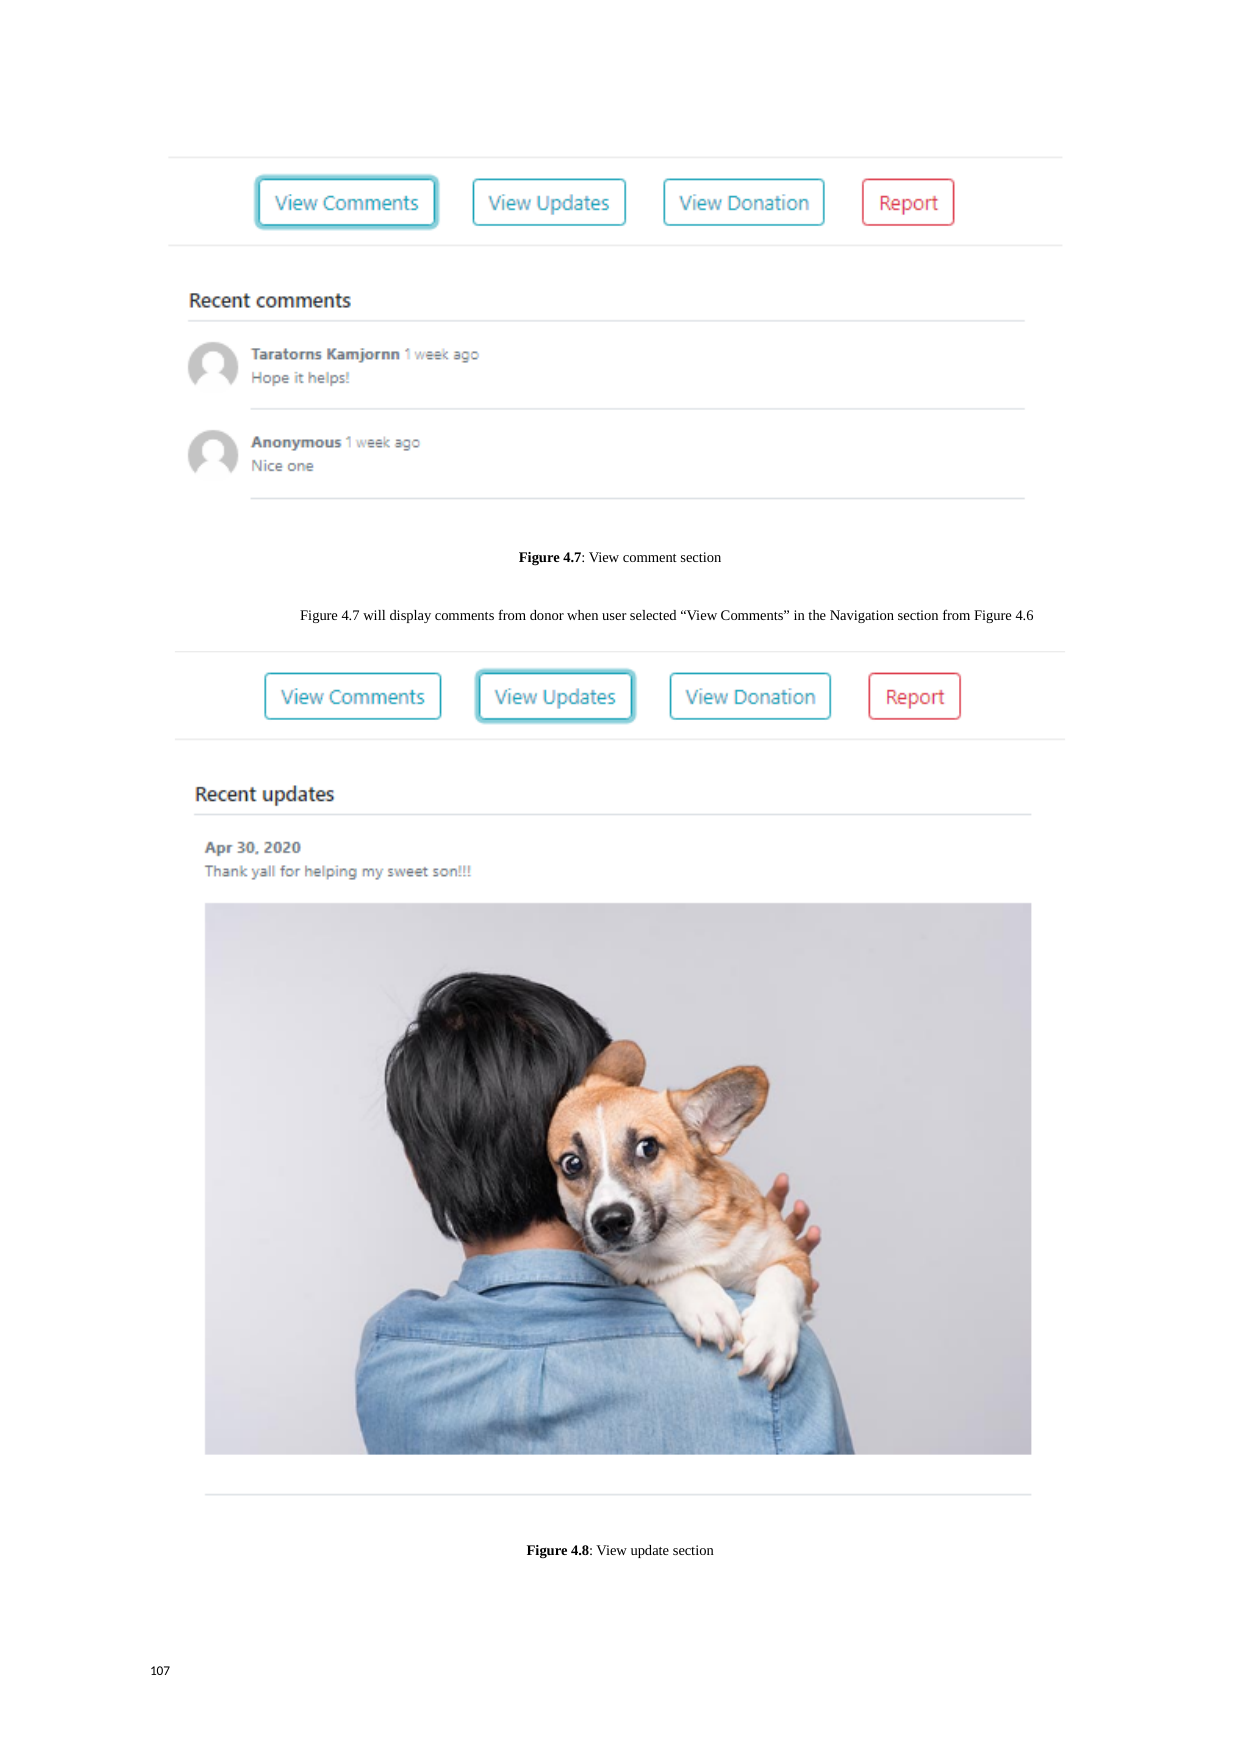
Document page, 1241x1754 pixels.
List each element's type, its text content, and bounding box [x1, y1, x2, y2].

text Figure 4.7 will display comments from donor when user selected “View Comments” in the Navigation section from Figure 4.6 [225, 594, 1090, 623]
picture [168, 150, 1072, 509]
text Figure 4.8: View update section [150, 1529, 1090, 1558]
picture [174, 651, 1066, 1502]
text Figure 4.7: View comment section [150, 537, 1090, 566]
